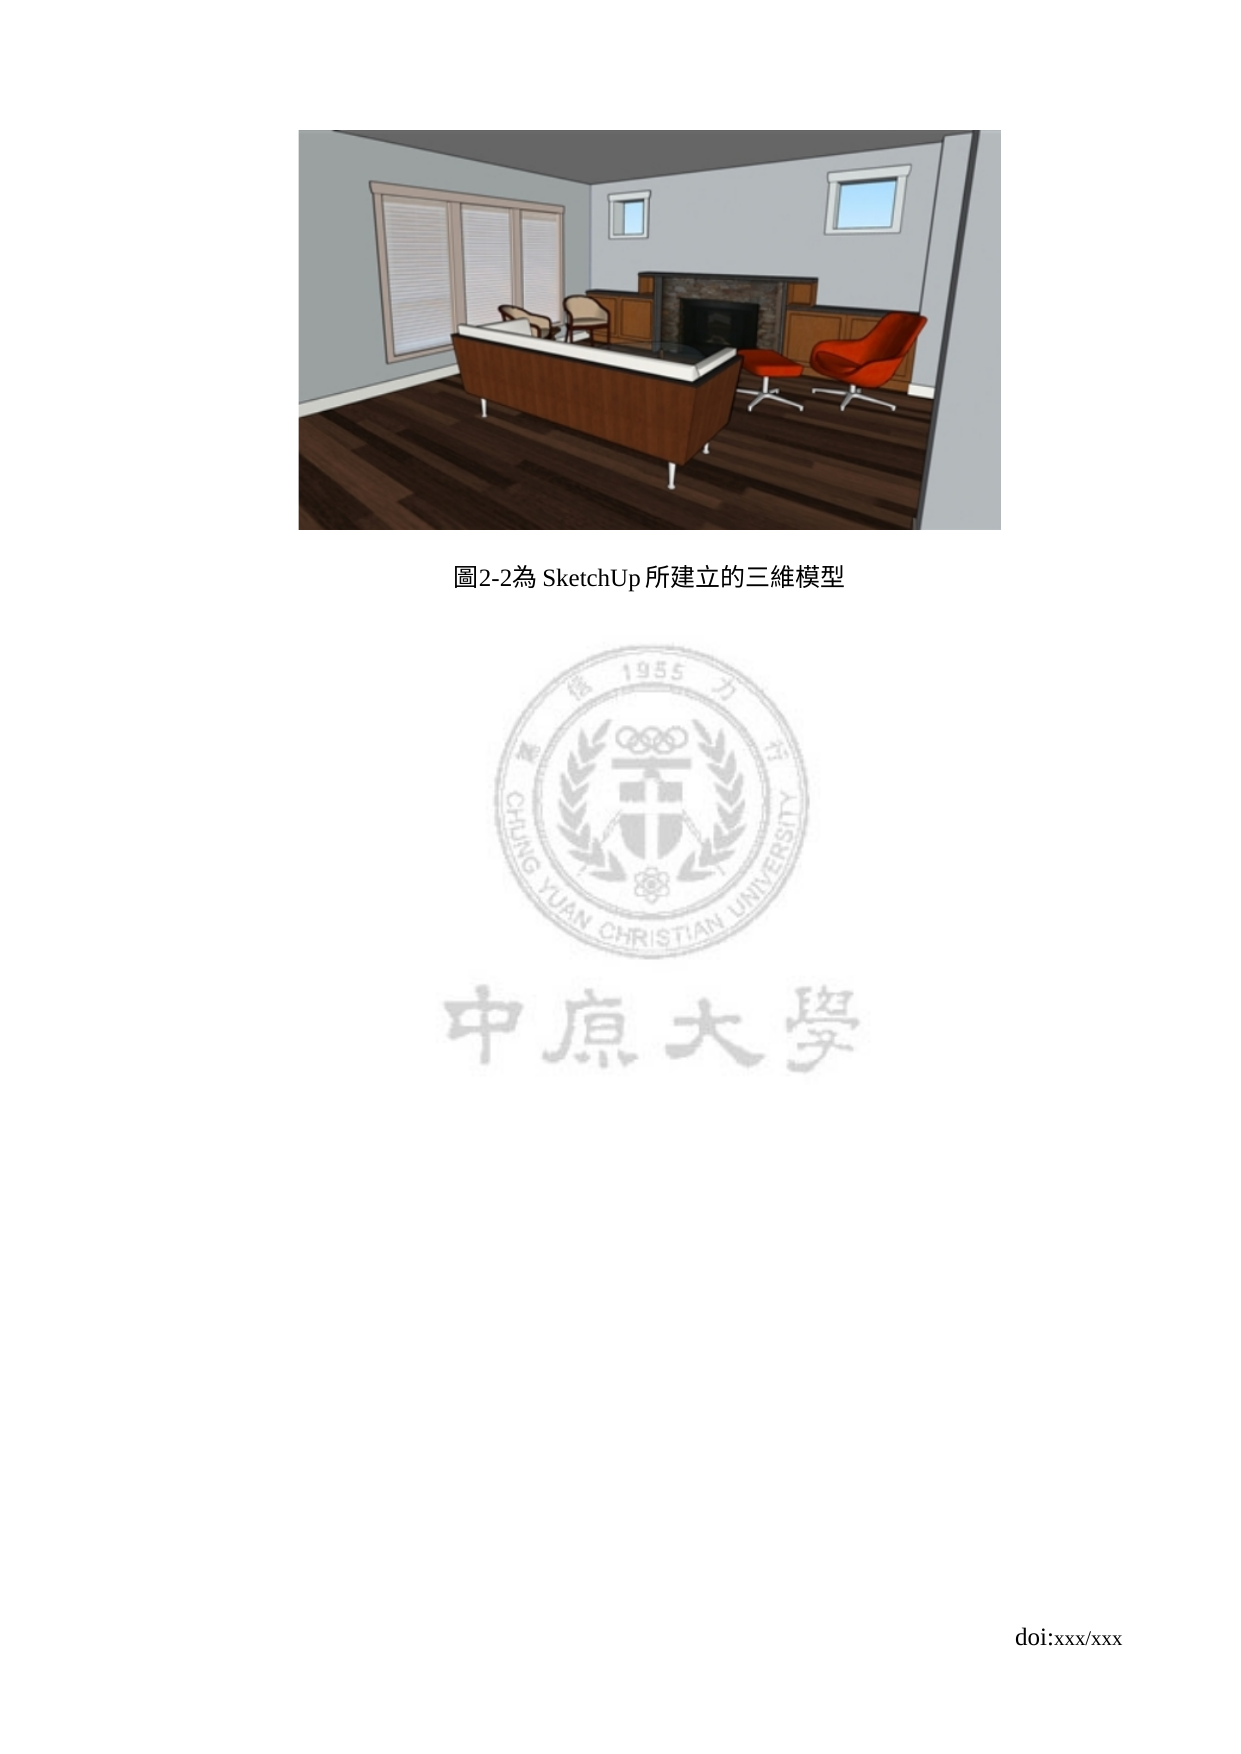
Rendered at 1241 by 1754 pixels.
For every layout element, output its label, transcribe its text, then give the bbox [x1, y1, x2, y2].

picture [420, 626, 879, 1085]
picture [298, 130, 1001, 530]
